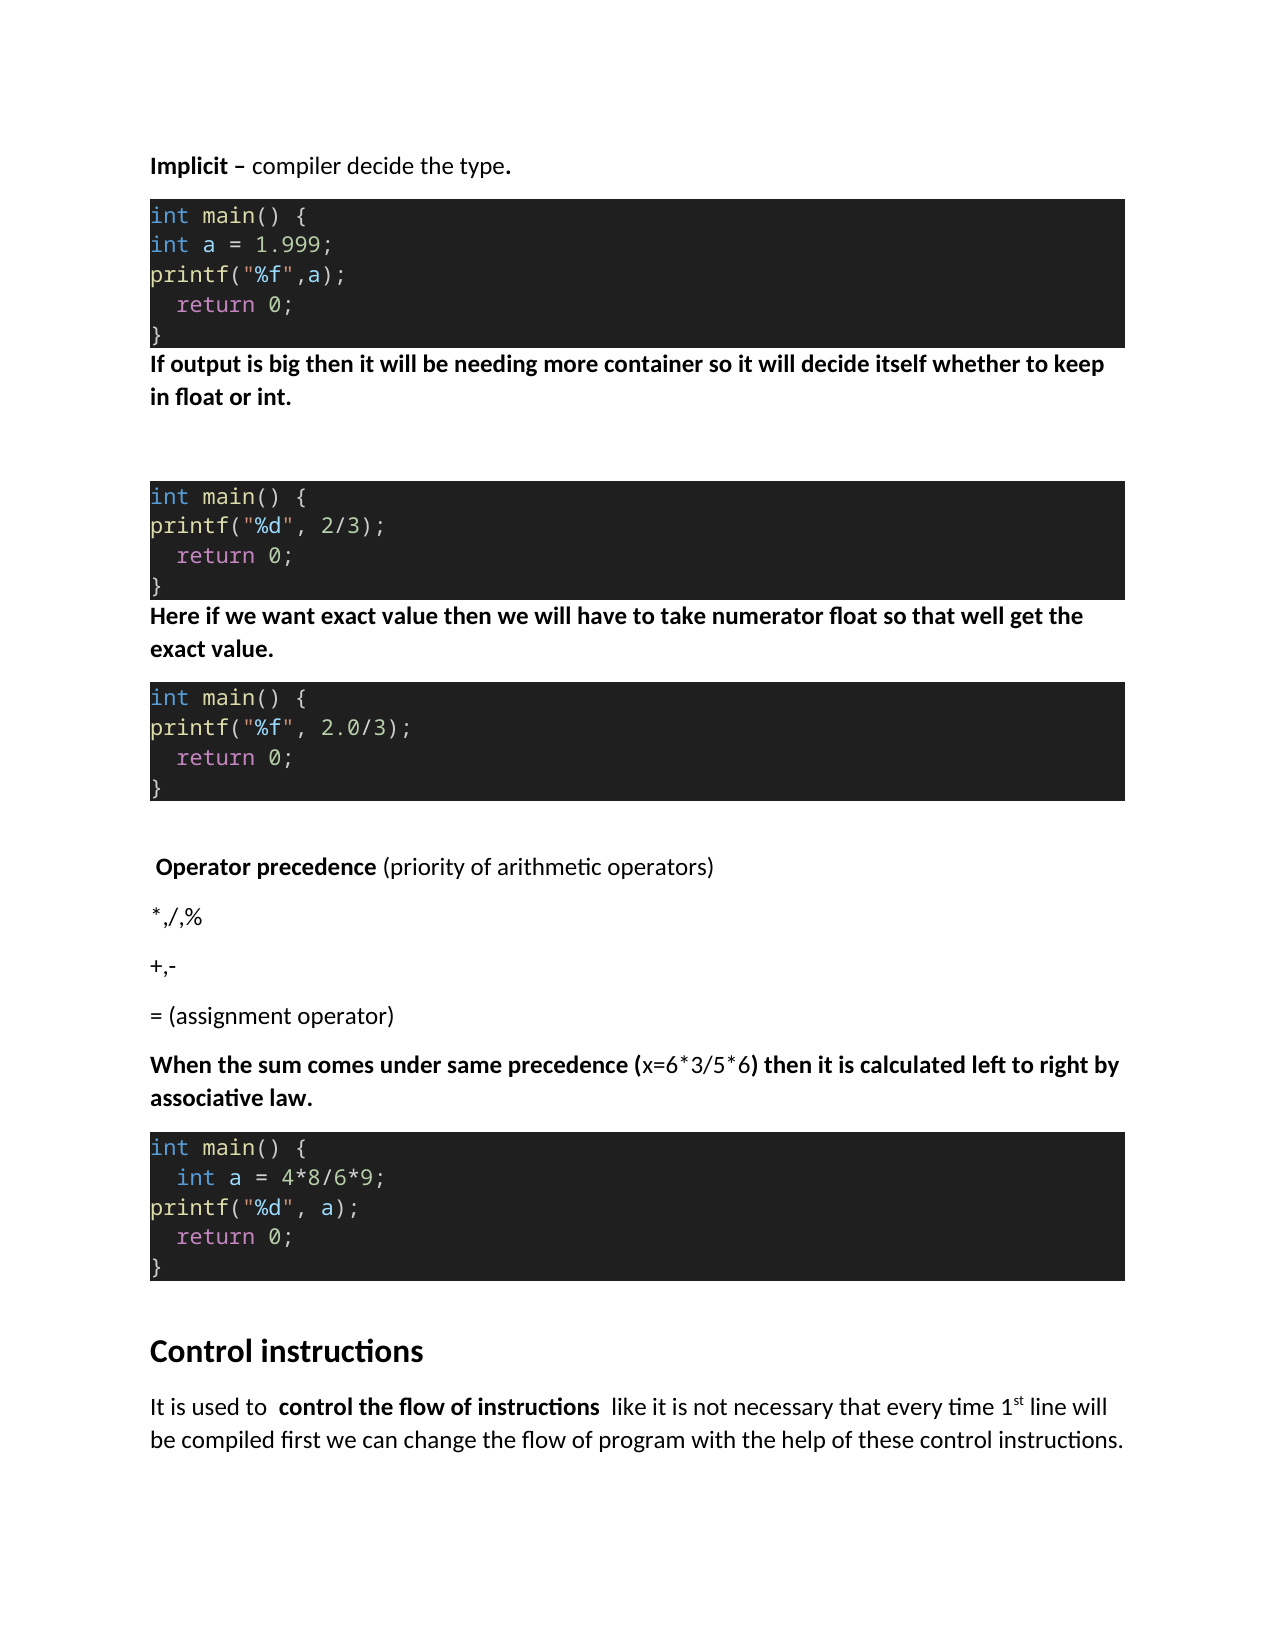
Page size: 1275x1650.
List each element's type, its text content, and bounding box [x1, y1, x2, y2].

text printf("%d", a); [150, 1191, 1125, 1221]
text = (assignment operator) [150, 1000, 1125, 1030]
text +,- [150, 950, 1125, 981]
text } [150, 319, 1125, 348]
text printf("%d", 2/3); [150, 510, 1125, 540]
text return 0; [150, 540, 1125, 570]
text printf("%f", 2.0/3); [150, 712, 1125, 742]
text int main() { [150, 199, 1125, 229]
text When the sum comes under same precedence (x=6*3/5*6) then it is calculated left to right by associative law. [150, 1049, 1125, 1113]
text Implicit – compiler decide the type. [150, 150, 1125, 181]
text return 0; [150, 289, 1125, 319]
text Operator precedence (priority of arithmetic operators) [150, 851, 1125, 882]
text int main() { [150, 481, 1125, 510]
text *,/,% [150, 901, 1125, 931]
text Here if we want exact value then we will have to take numerator float so that well get the exact value. [150, 600, 1125, 663]
text printf("%f",a); [150, 259, 1125, 289]
text Control instructions [150, 1330, 1125, 1371]
text int main() { [150, 682, 1125, 712]
text return 0; [150, 742, 1125, 772]
text int a = 1.999; [150, 229, 1125, 259]
text } [150, 570, 1125, 600]
text } [150, 1251, 1125, 1281]
text It is used to control the flow of instructions like it is not necessary that every time 1st line will be compiled first we can change the flow of program with the help of these control instructions. [150, 1391, 1125, 1454]
text If output is big then it will be needing more container so it will decide itself whether to keep in float or int. [150, 348, 1125, 412]
text } [150, 772, 1125, 801]
text int main() { [150, 1132, 1125, 1162]
text return 0; [150, 1221, 1125, 1251]
text int a = 4*8/6*9; [150, 1162, 1125, 1191]
